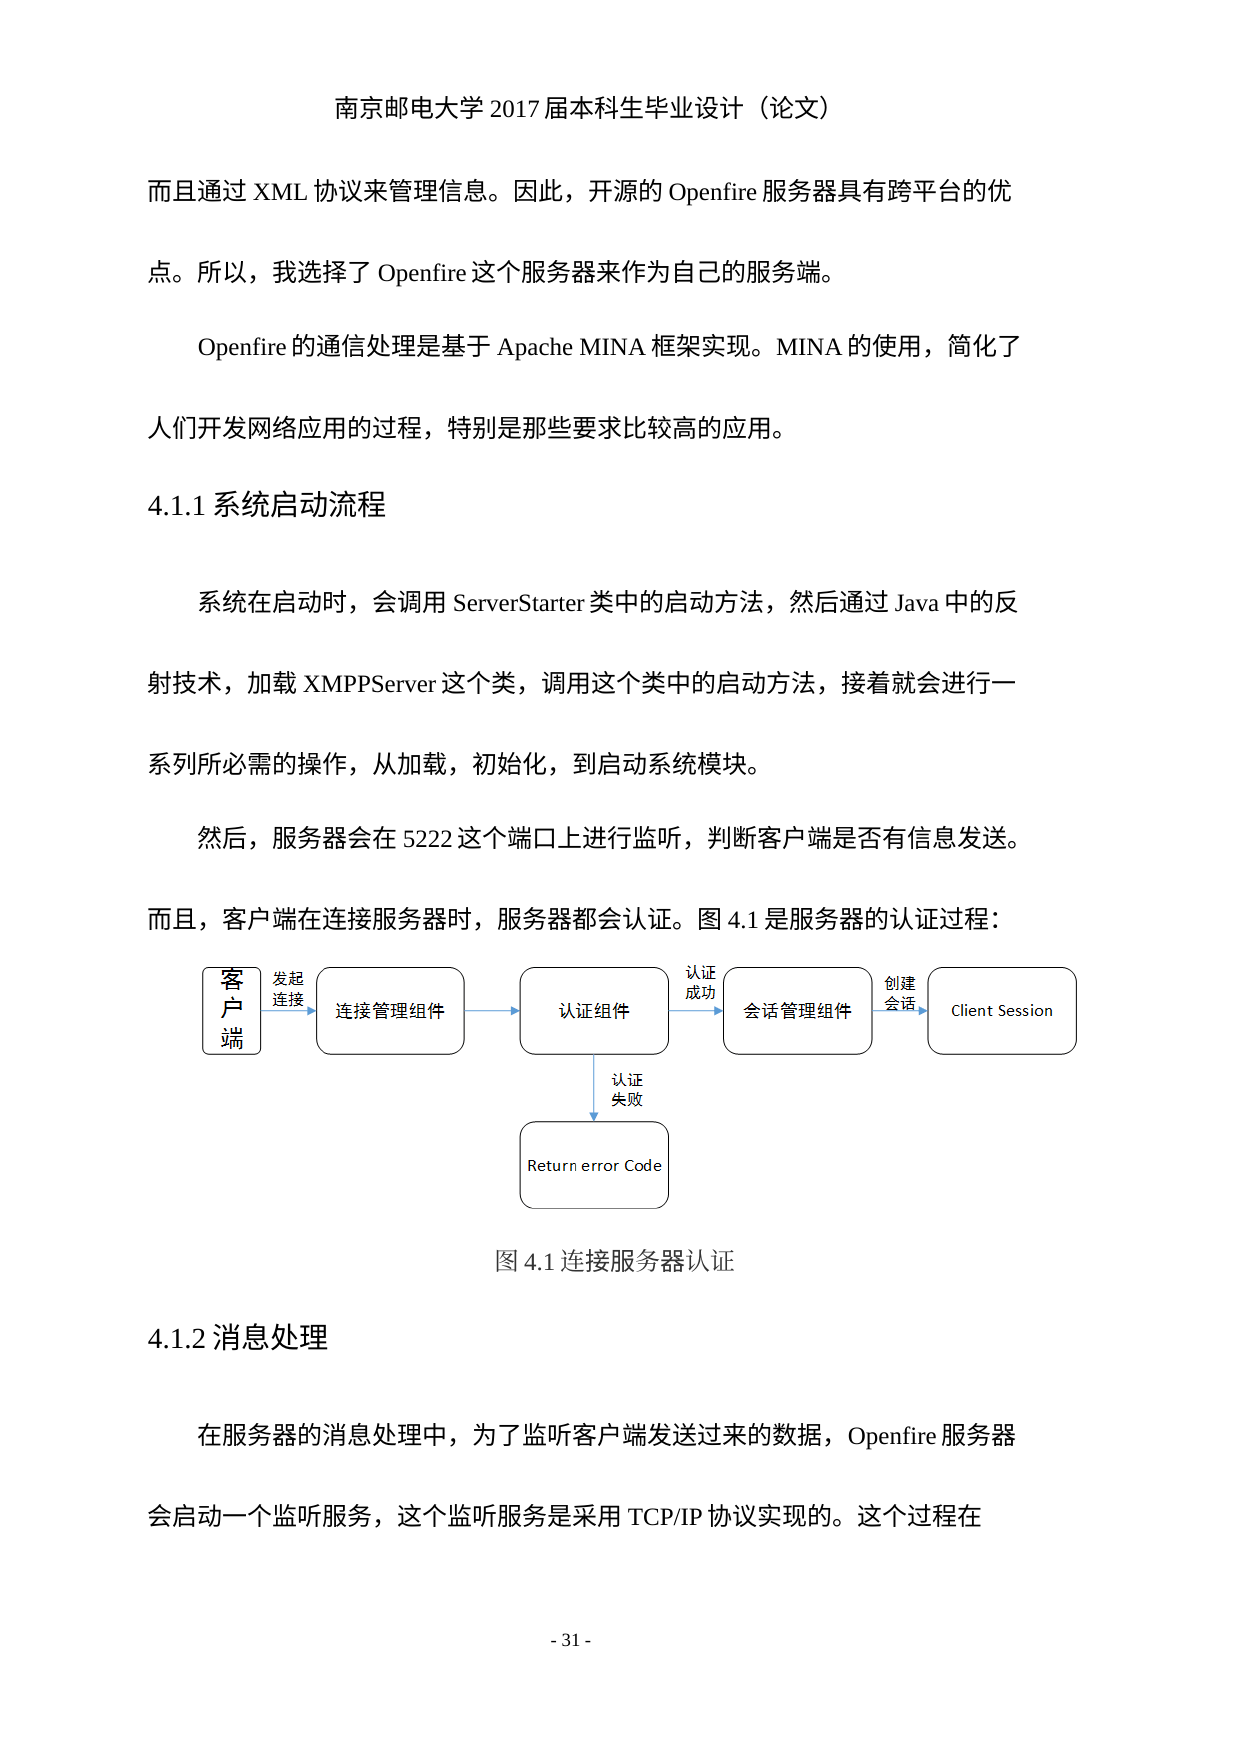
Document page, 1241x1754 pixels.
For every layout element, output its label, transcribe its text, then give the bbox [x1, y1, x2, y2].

subtitle 4.1.1系统启动流程 [148, 470, 1031, 535]
text Openfire的通信处理是基于Apache MINA框架实现。MINA的使用，简化了人们开发网络应用的过程，特别是那些要求比较高的应用。 [148, 312, 1031, 459]
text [148, 1401, 1031, 1547]
picture [197, 959, 1080, 1209]
text 系统在启动时，会调用ServerStarter类中的启动方法，然后通过Java中的反射技术，加载XMPPServer这个类，调用这个类中的启动方法，接着就会进行一系列所必需的操作，从加载，初始化，到启动系统模块。 [148, 568, 1031, 795]
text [148, 157, 1031, 303]
text 然后，服务器会在5222这个端口上进行监听，判断客户端是否有信息发送。而且，客户端在连接服务器时，服务器都会认证。图4.1是服务器的认证过程： [148, 804, 1031, 951]
text 图4.1连接服务器认证 [148, 1227, 1031, 1292]
subtitle 4.1.2消息处理 [148, 1303, 1031, 1368]
